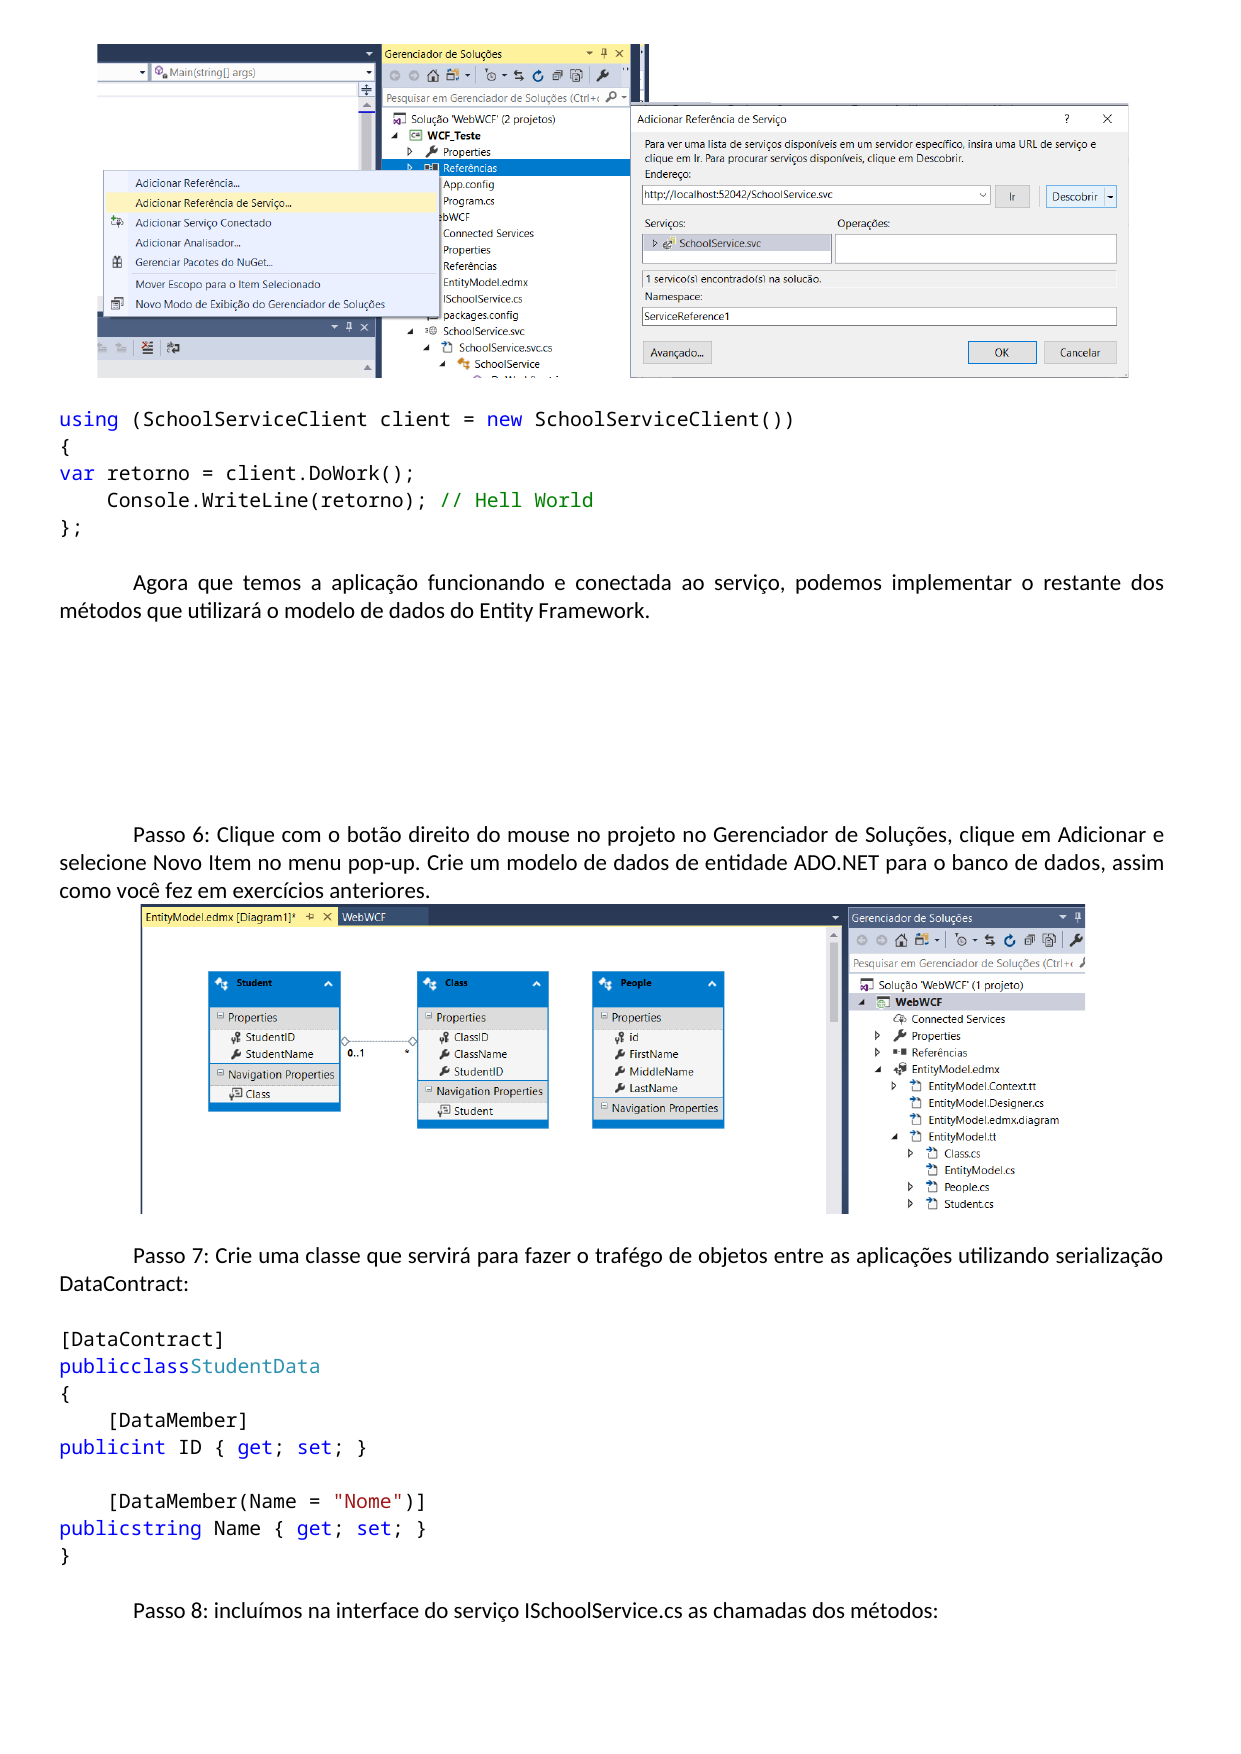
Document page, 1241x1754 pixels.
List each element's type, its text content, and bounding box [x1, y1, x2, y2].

text { [59, 1379, 1167, 1406]
text }; [59, 513, 1167, 540]
text Passo 8: incluímos na interface do serviço ISchoolService.cs as chamadas dos métodos: [59, 1596, 1167, 1624]
text using (SchoolServiceClient client = new SchoolServiceClient()) [59, 405, 1167, 432]
text Agora que temos a aplicação funcionando e conectada ao serviço, podemos implementar o restante dos métodos que utilizará o modelo de dados do Entity Framework. [59, 568, 1167, 624]
text [DataMember(Name = "Nome")] [59, 1487, 1167, 1514]
text { [59, 432, 1167, 459]
text Console.WriteLine(retorno); // Hell World [59, 486, 1167, 513]
text var retorno = client.DoWork(); [59, 459, 1167, 486]
text [DataMember] [59, 1406, 1167, 1433]
picture [97, 44, 1129, 378]
picture [140, 904, 1085, 1214]
text publicclassStudentData [59, 1352, 1167, 1379]
text } [59, 1541, 1167, 1568]
text Passo 7: Crie uma classe que servirá para fazer o trafégo de objetos entre as aplicações utilizando serialização DataContract: [59, 1241, 1167, 1297]
text publicint ID { get; set; } [59, 1433, 1167, 1460]
text publicstring Name { get; set; } [59, 1514, 1167, 1541]
text [DataContract] [59, 1325, 1167, 1352]
text Passo 6: Clique com o botão direito do mouse no projeto no Gerenciador de Soluções, clique em Adicionar e selecione Novo Item no menu pop-up. Crie um modelo de dados de entidade ADO.NET para o banco de dados, assim como você fez em exercícios anteriores. [59, 820, 1167, 904]
